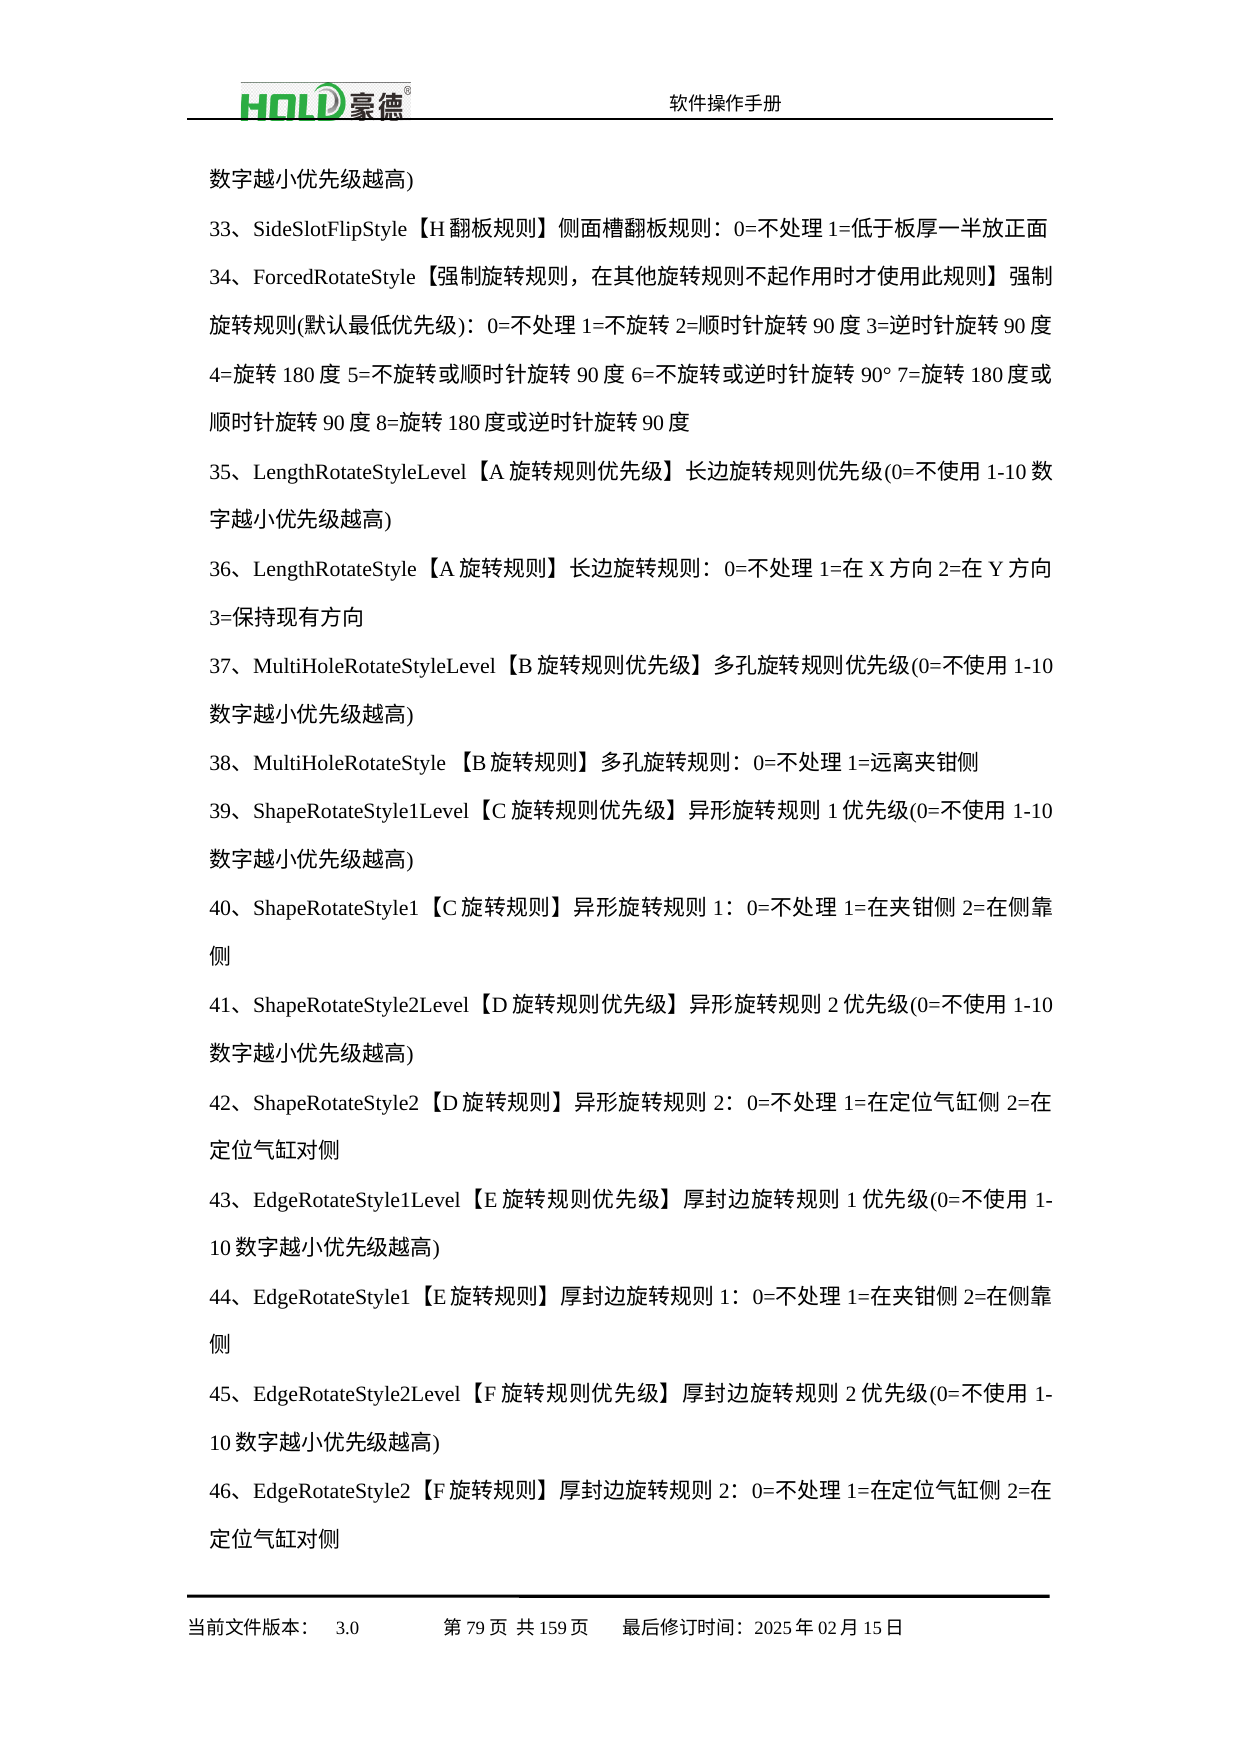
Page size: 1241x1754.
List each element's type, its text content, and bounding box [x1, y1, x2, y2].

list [209, 162, 1053, 194]
list SideSlotFlipStyle【H翻板规则】侧面槽翻板规则：0=不处理 1=低于板厚一半放正面 [209, 210, 1053, 243]
list MultiHoleRotateStyle 【B旋转规则】多孔旋转规则：0=不处理 1=远离夹钳侧 [209, 744, 1053, 777]
list ShapeRotateStyle2【D旋转规则】异形旋转规则2：0=不处理 1=在定位气缸侧 2=在定位气缸对侧 [209, 1084, 1053, 1165]
list ForcedRotateStyle【强制旋转规则，在其他旋转规则不起作用时才使用此规则】强制旋转规则(默认最低优先级)：0=不处理 1=不旋转 2=顺时针旋转90度 3=逆时针旋转90度 4=旋转180度 5=不旋转或顺时针旋转90度 6=不旋转或逆时针旋转90° 7=旋转180度或顺时针旋转90度 8=旋转180度或逆时针旋转90度 [209, 259, 1053, 437]
list LengthRotateStyle【A旋转规则】长边旋转规则：0=不处理 1=在X方向 2=在Y方向 3=保持现有方向 [209, 550, 1053, 632]
picture [240, 82, 411, 118]
list EdgeRotateStyle2【F旋转规则】厚封边旋转规则2：0=不处理 1=在定位气缸侧 2=在定位气缸对侧 [209, 1472, 1053, 1554]
list EdgeRotateStyle2Level【F旋转规则优先级】厚封边旋转规则2优先级(0=不使用 1-10数字越小优先级越高) [209, 1375, 1053, 1457]
list LengthRotateStyleLevel【A旋转规则优先级】长边旋转规则优先级(0=不使用 1-10数字越小优先级越高) [209, 453, 1053, 534]
list EdgeRotateStyle1【E旋转规则】厚封边旋转规则1：0=不处理 1=在夹钳侧 2=在侧靠侧 [209, 1278, 1053, 1359]
list ShapeRotateStyle1Level【C旋转规则优先级】异形旋转规则1优先级(0=不使用 1-10数字越小优先级越高) [209, 793, 1053, 874]
list MultiHoleRotateStyleLevel【B旋转规则优先级】多孔旋转规则优先级(0=不使用 1-10数字越小优先级越高) [209, 647, 1053, 729]
list ShapeRotateStyle1【C旋转规则】异形旋转规则1：0=不处理 1=在夹钳侧 2=在侧靠侧 [209, 890, 1053, 971]
list EdgeRotateStyle1Level【E旋转规则优先级】厚封边旋转规则1优先级(0=不使用 1-10数字越小优先级越高) [209, 1181, 1053, 1262]
list ShapeRotateStyle2Level【D旋转规则优先级】异形旋转规则2优先级(0=不使用 1-10数字越小优先级越高) [209, 987, 1053, 1068]
